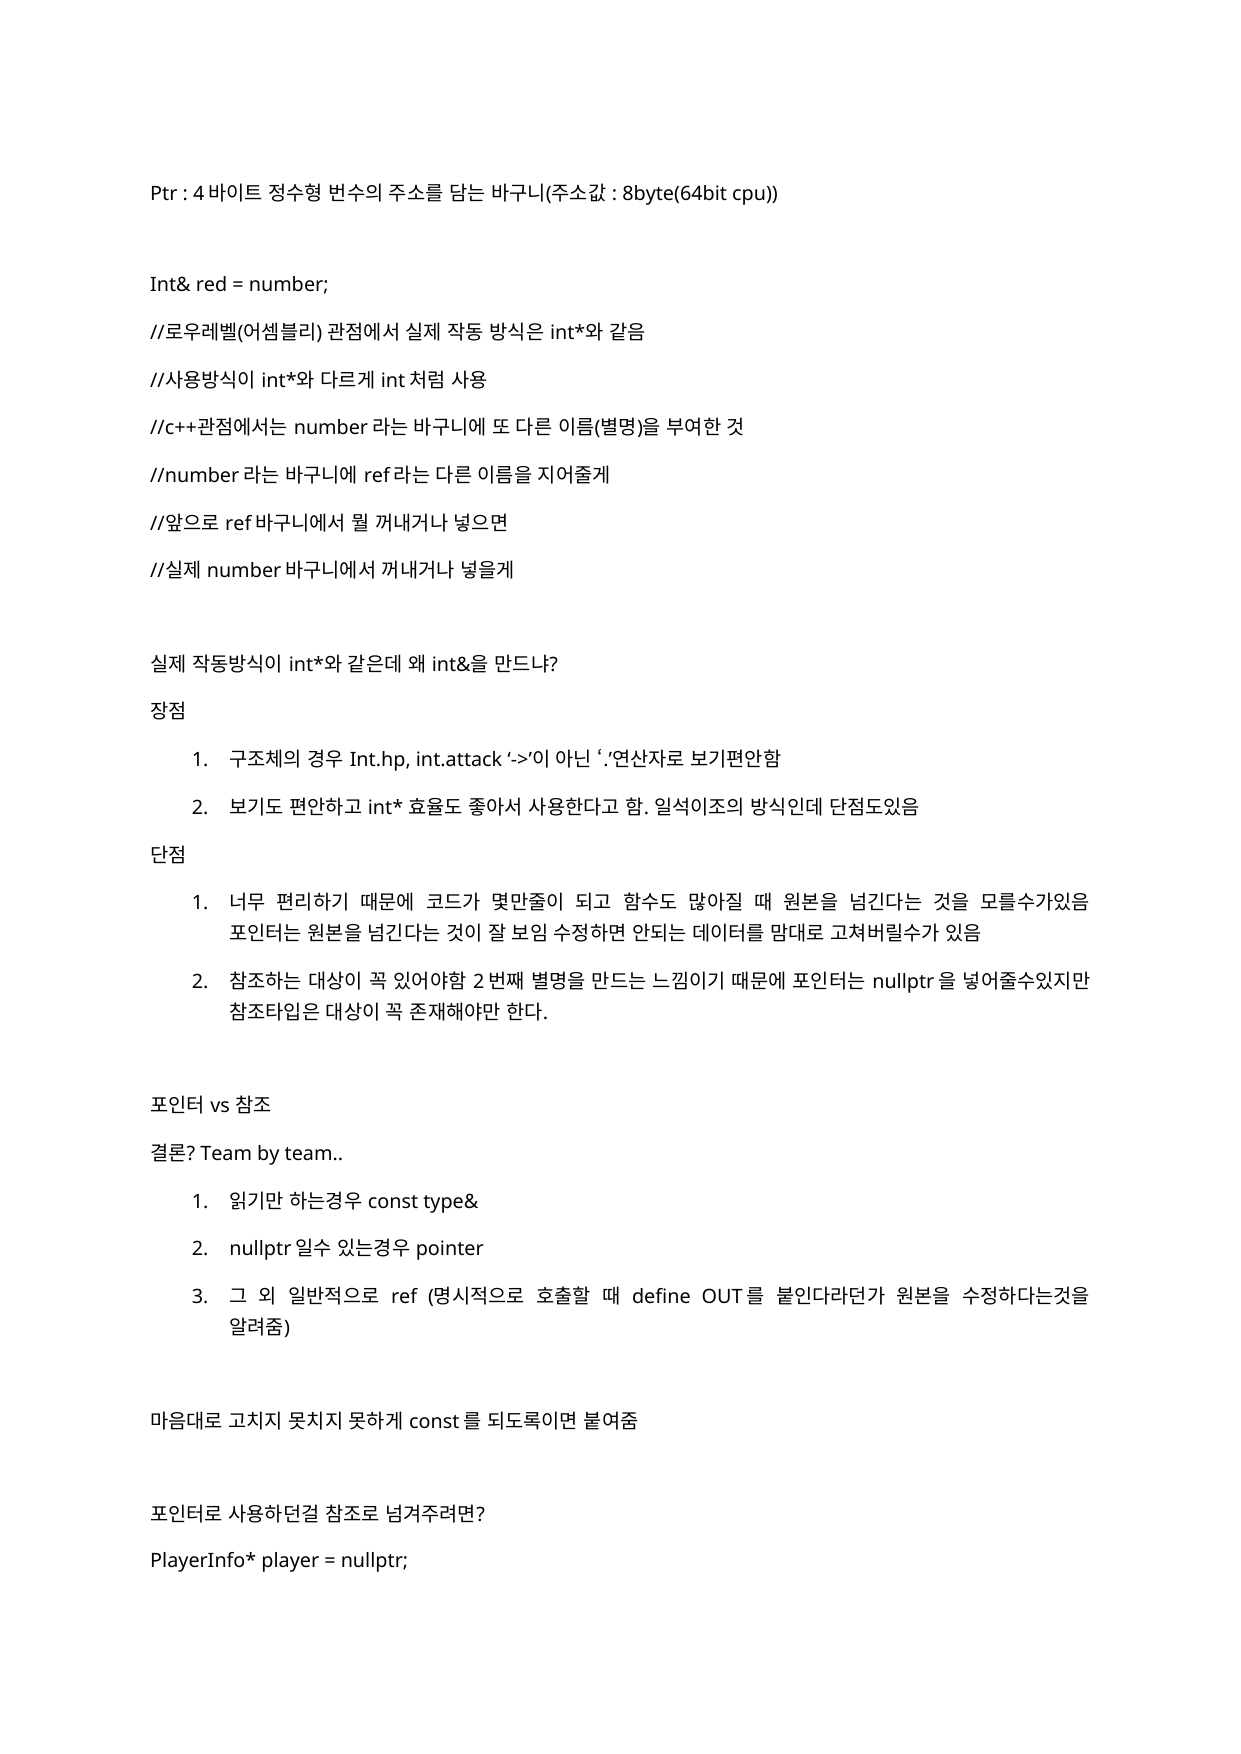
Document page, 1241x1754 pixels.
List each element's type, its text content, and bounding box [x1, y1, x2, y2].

list nullptr일수 있는경우 pointer [192, 1233, 1090, 1262]
text //로우레벨(어셈블리) 관점에서 실제 작동 방식은 int*와 같음 [150, 316, 1090, 345]
text 결론? Team by team.. [150, 1137, 1090, 1166]
text //number라는 바구니에 ref라는 다른 이름을 지어줄게 [150, 459, 1090, 488]
text PlayerInfo* player = nullptr; [150, 1546, 1090, 1573]
text 포인터로 사용하던걸 참조로 넘겨주려면? [150, 1498, 1090, 1527]
text 실제 작동방식이 int*와 같은데 왜 int&을 만드냐? [150, 648, 1090, 677]
text Int& red = number; [150, 271, 1090, 298]
text Ptr : 4바이트 정수형 번수의 주소를 담는 바구니(주소값 : 8byte(64bit cpu)) [150, 177, 1090, 206]
list 읽기만 하는경우 const type& [192, 1185, 1090, 1214]
list 구조체의 경우 Int.hp, int.attack ‘->’이 아닌 ‘.’연산자로 보기편안함 [192, 744, 1090, 772]
text 단점 [150, 839, 1090, 868]
text 장점 [150, 696, 1090, 725]
text //c++관점에서는 number라는 바구니에 또 다른 이름(별명)을 부여한 것 [150, 412, 1090, 441]
text 포인터 vs 참조 [150, 1090, 1090, 1118]
list 보기도 편안하고 int* 효율도 좋아서 사용한다고 함. 일석이조의 방식인데 단점도있음 [192, 791, 1090, 820]
text 마음대로 고치지 못치지 못하게 const를 되도록이면 붙여줌 [150, 1405, 1090, 1434]
list 너무 편리하기 때문에 코드가 몇만줄이 되고 함수도 많아질 때 원본을 넘긴다는 것을 모를수가있음 포인터는 원본을 넘긴다는 것이 잘 보임 수정하면 안되는 데이터를 맘대로 고쳐버릴수가 있음 [192, 887, 1090, 946]
list 그 외 일반적으로 ref (명시적으로 호출할 때 define OUT를 붙인다라던가 원본을 수정하다는것을 알려줌) [192, 1281, 1090, 1340]
text //사용방식이 int*와 다르게 int처럼 사용 [150, 364, 1090, 393]
list 참조하는 대상이 꼭 있어야함 2번째 별명을 만드는 느낌이기 때문에 포인터는 nullptr을 넣어줄수있지만 참조타입은 대상이 꼭 존재해야만 한다. [192, 965, 1090, 1025]
text //실제 number바구니에서 꺼내거나 넣을게 [150, 555, 1090, 584]
text //앞으로 ref바구니에서 뭘 꺼내거나 넣으면 [150, 507, 1090, 536]
